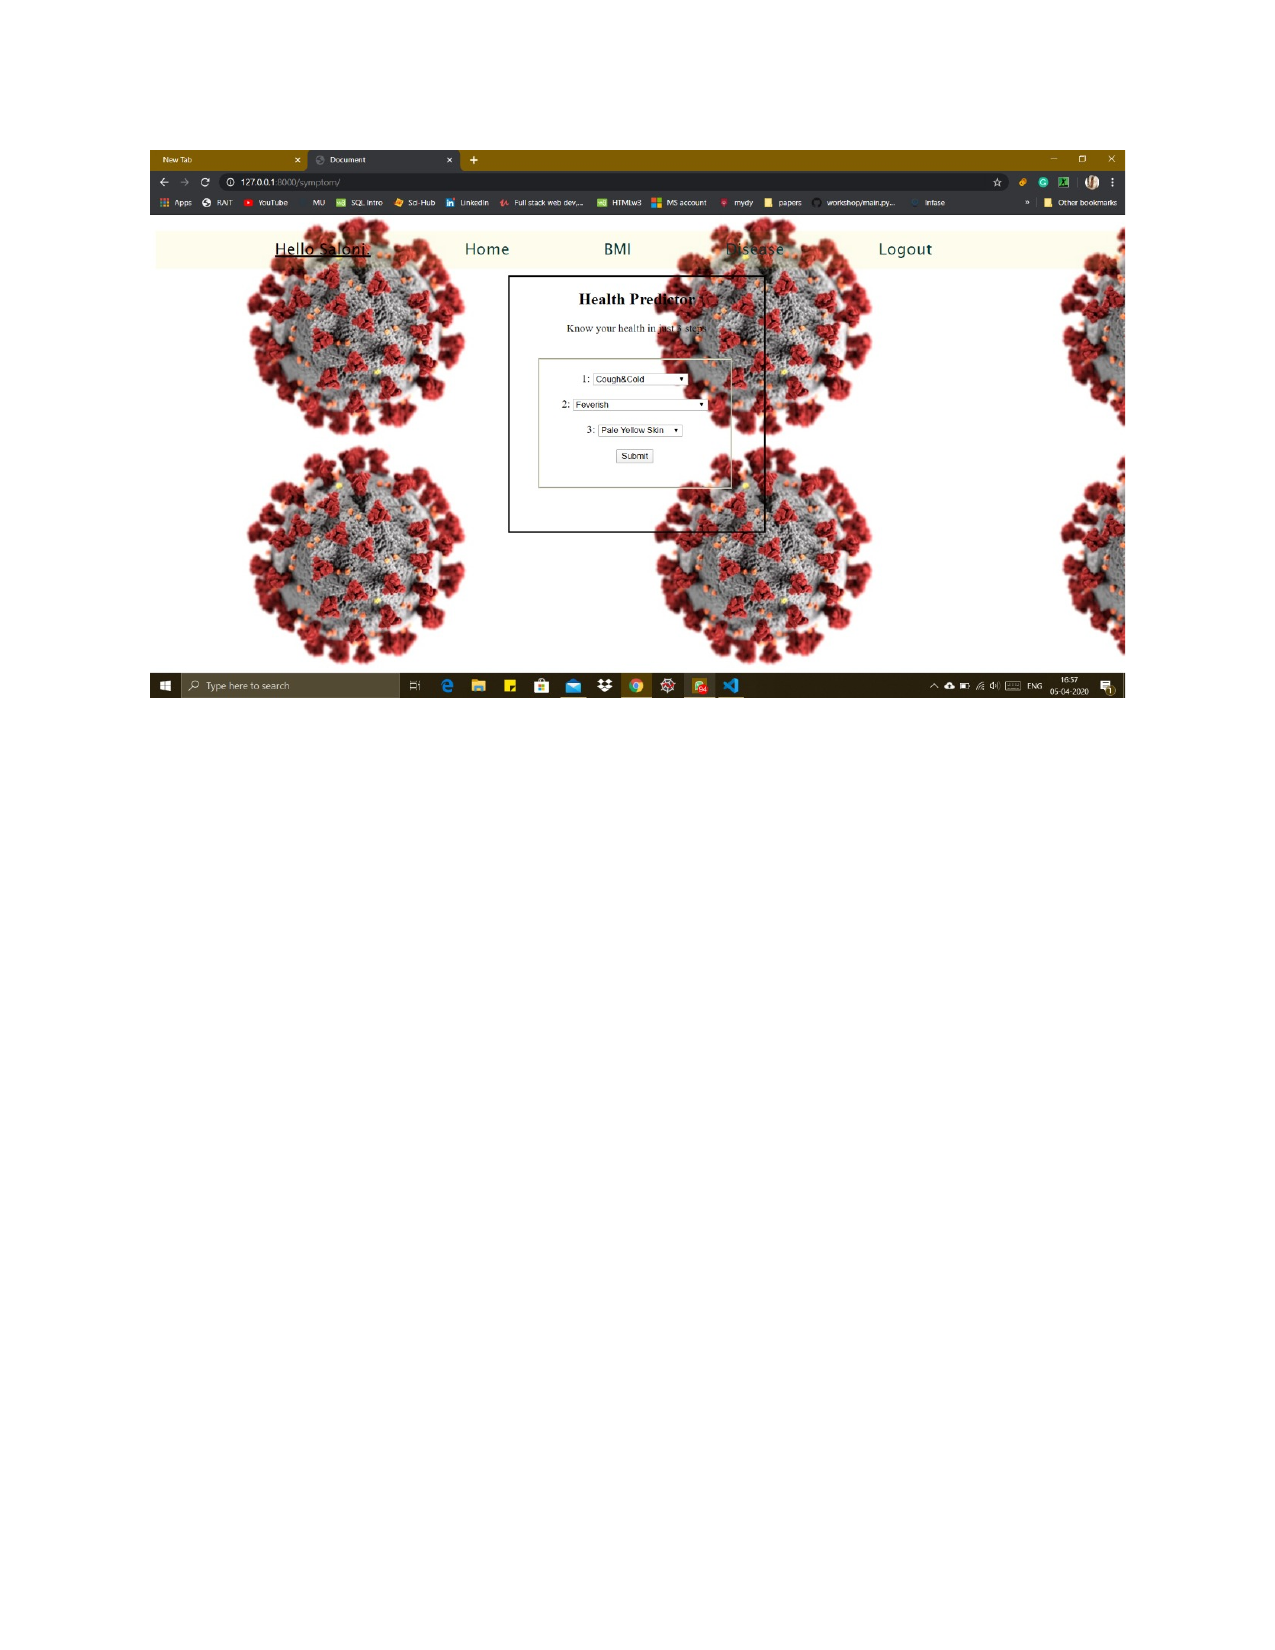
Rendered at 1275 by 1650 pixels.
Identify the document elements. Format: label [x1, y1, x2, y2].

picture [150, 150, 1125, 698]
